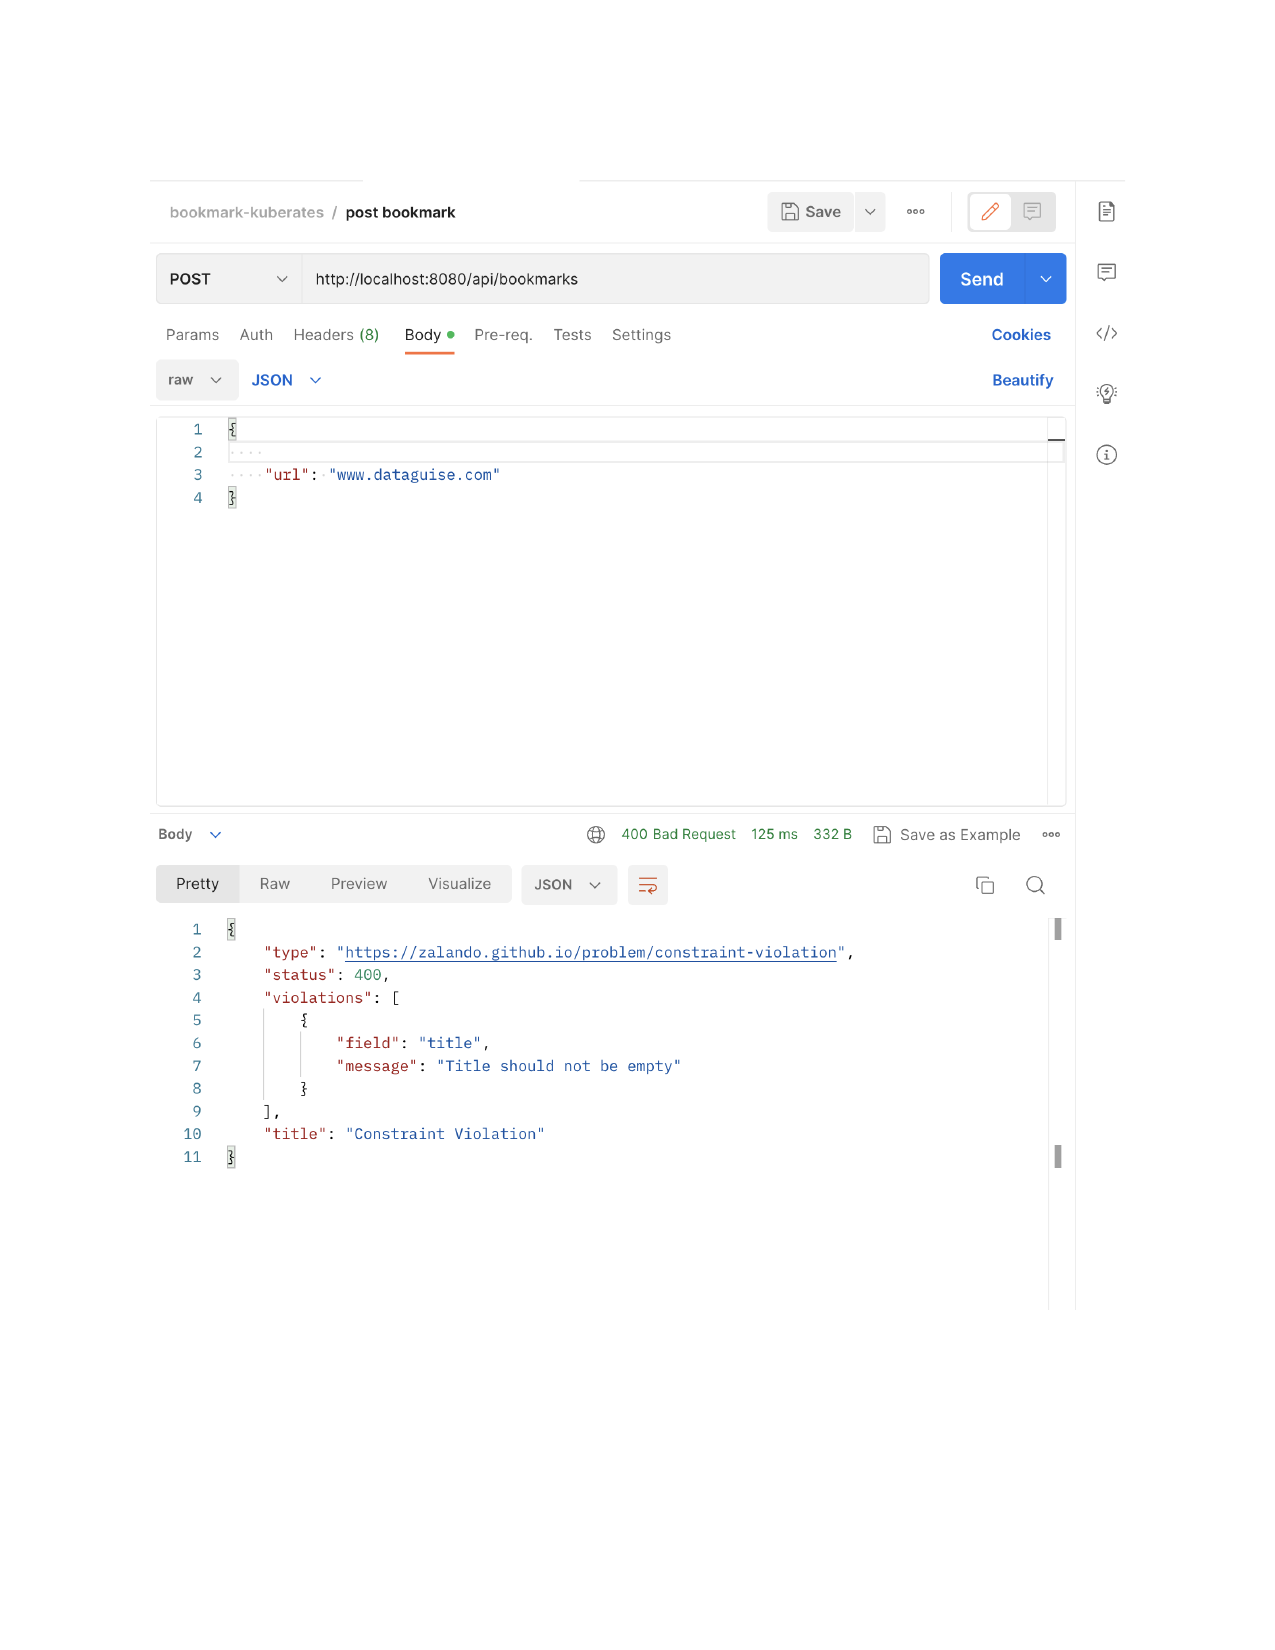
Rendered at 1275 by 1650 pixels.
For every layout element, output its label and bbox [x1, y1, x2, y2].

picture [150, 180, 1125, 1310]
